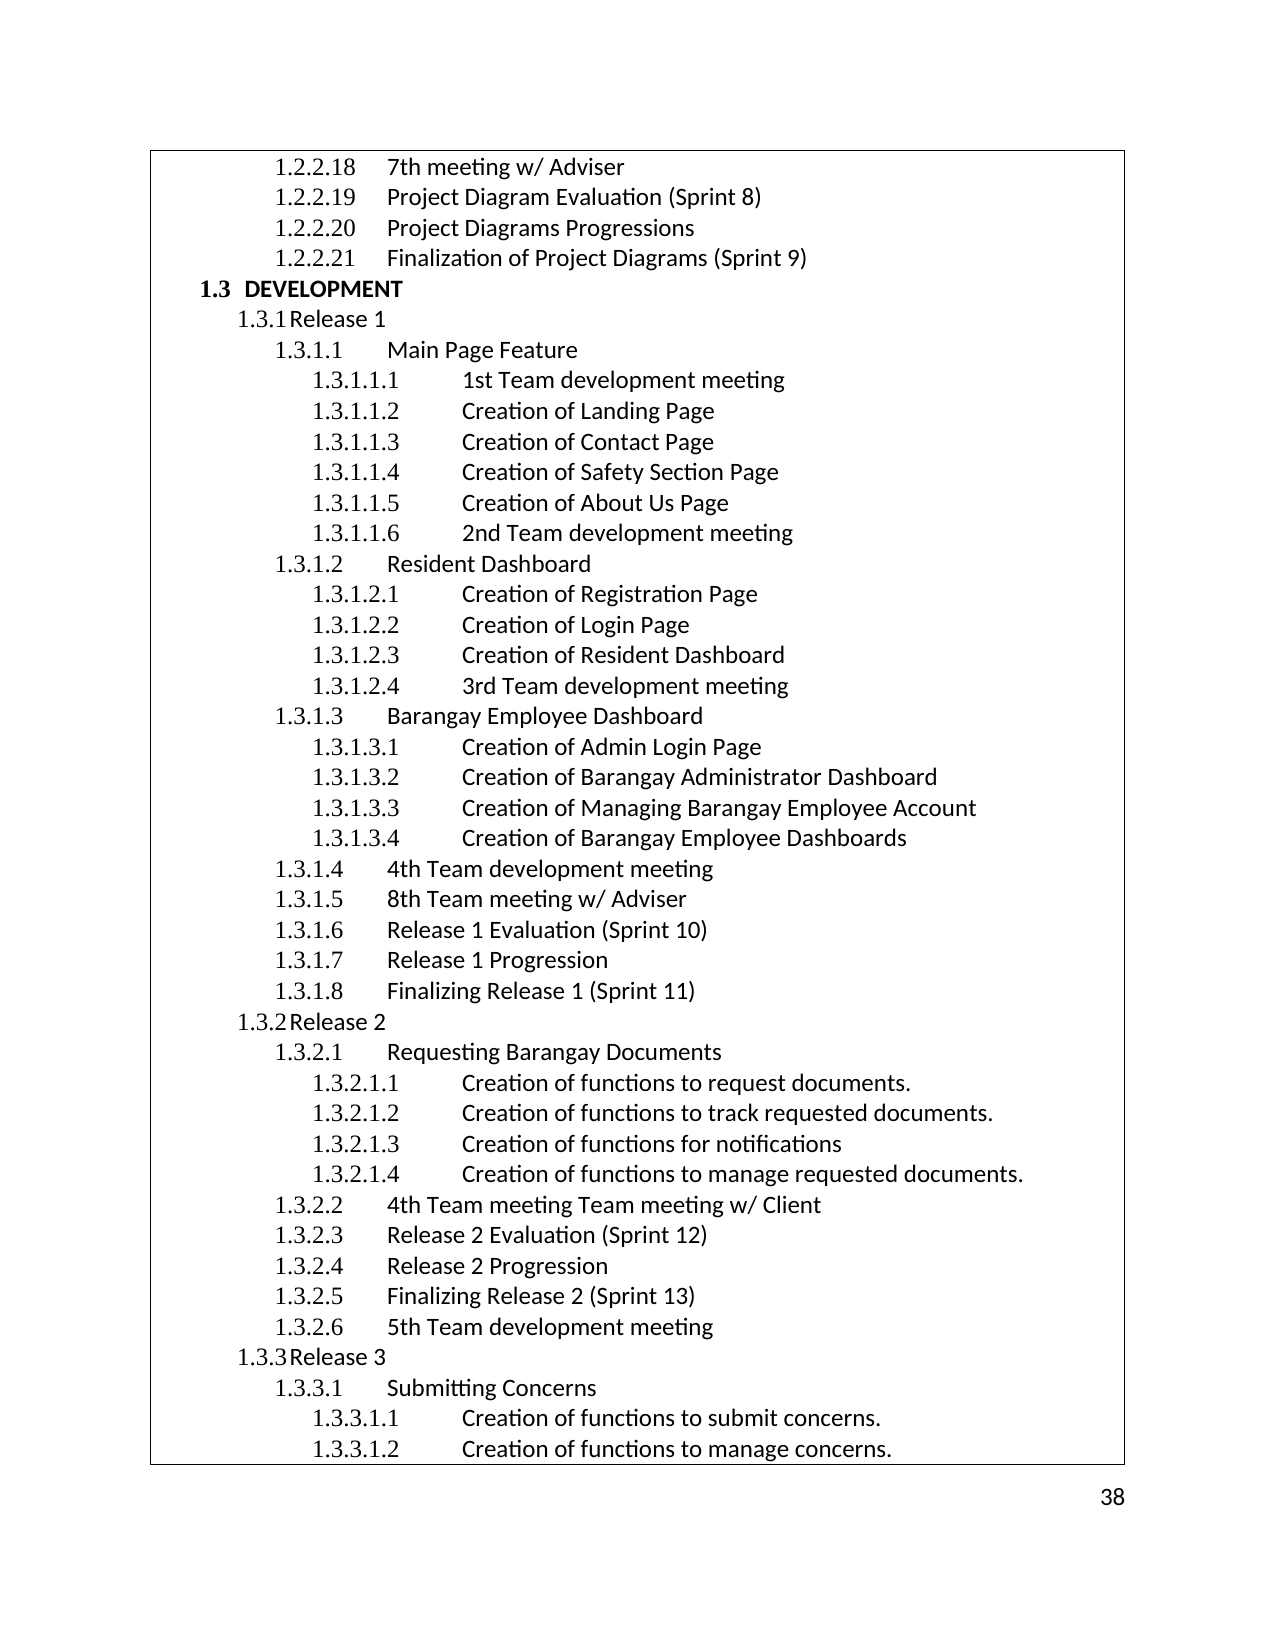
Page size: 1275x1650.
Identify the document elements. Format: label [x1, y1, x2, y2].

table_header [151, 151, 1124, 1463]
